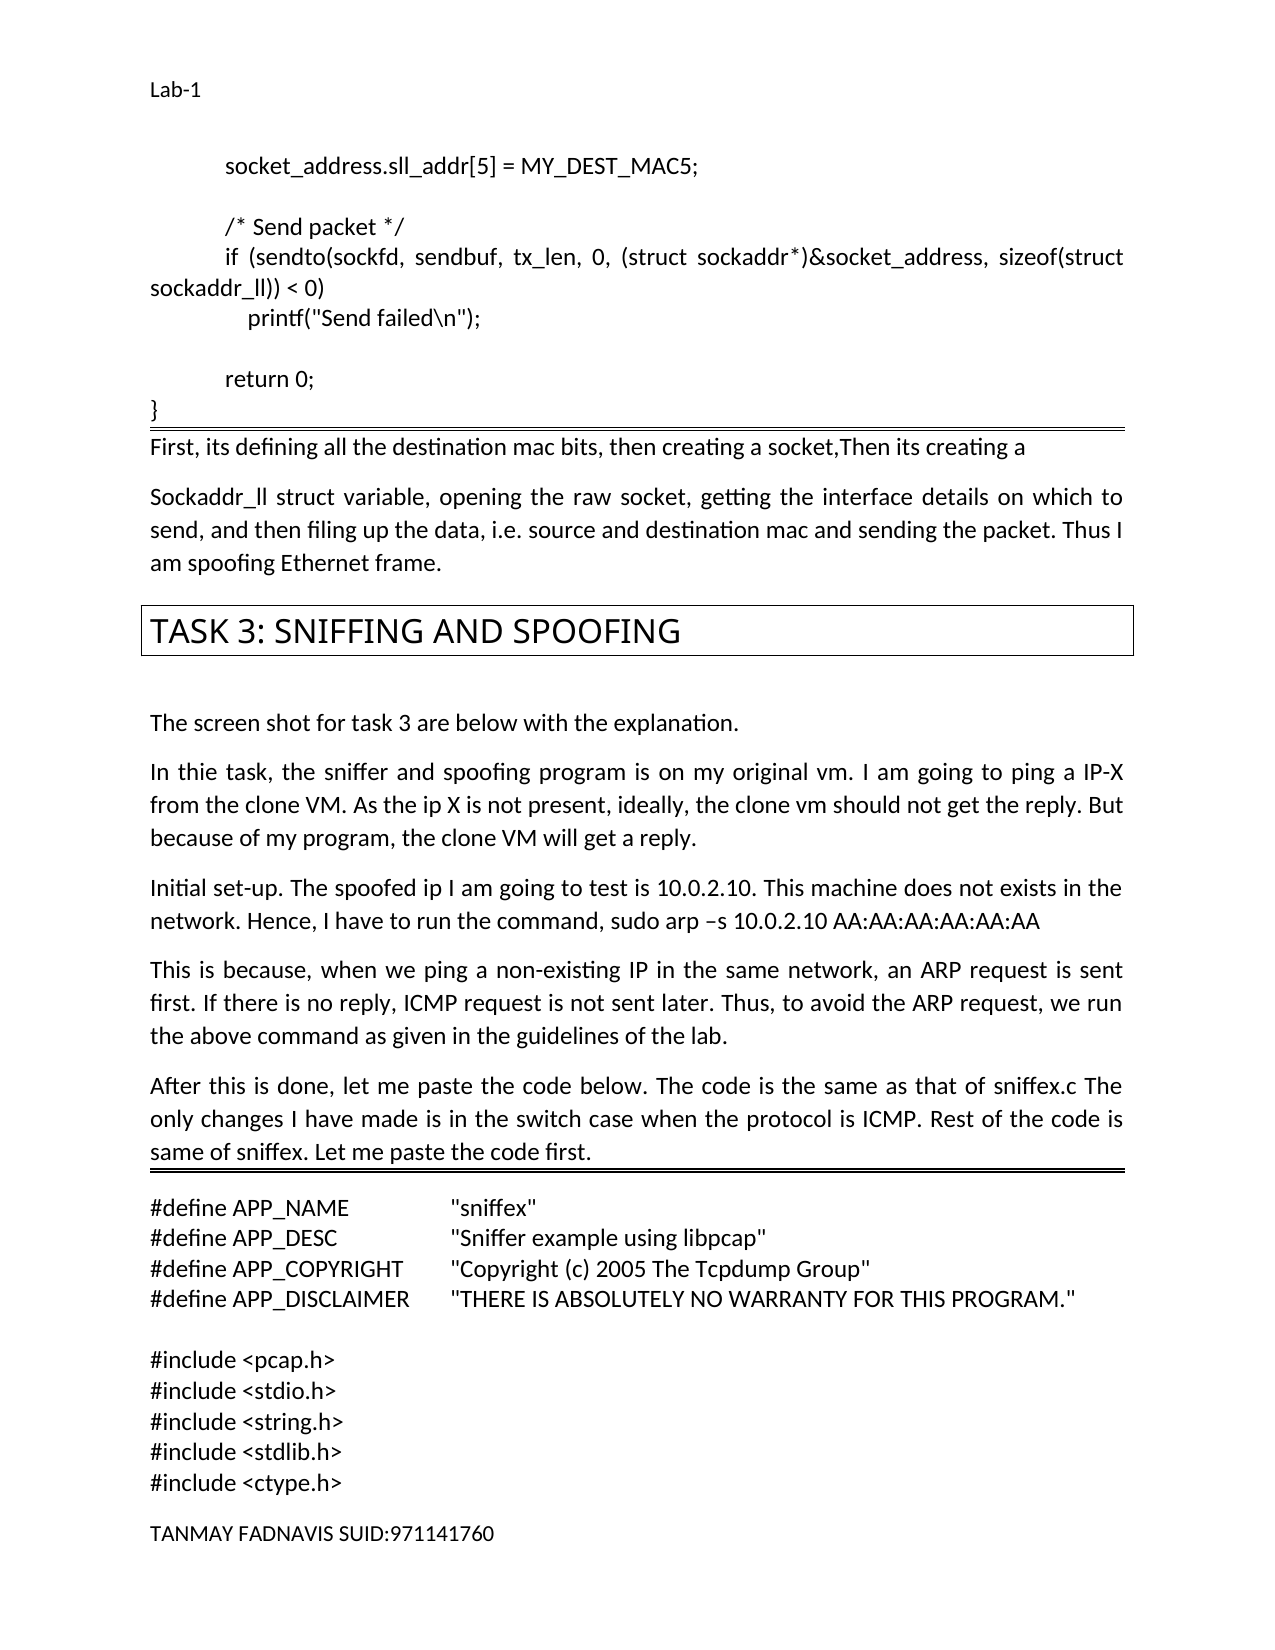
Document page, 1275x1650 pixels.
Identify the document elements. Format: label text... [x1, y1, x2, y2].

text First, its defining all the destination mac bits, then creating a socket,Then its creating a [150, 431, 1125, 462]
text #define APP_COPYRIGHT "Copyright (c) 2005 The Tcpdump Group" [150, 1253, 1125, 1283]
text if (sendto(sockfd, sendbuf, tx_len, 0, (struct sockaddr*)&socket_address, sizeof(struct sockaddr_ll)) < 0) [150, 242, 1125, 303]
text printf("Send failed\n"); [150, 303, 1125, 333]
text Sockaddr_ll struct variable, opening the raw socket, getting the interface details on which to send, and then filing up the data, i.e. source and destination mac and sending the packet. Thus I am spoofing Ethernet frame. [150, 481, 1125, 577]
text /* Send packet */ [150, 211, 1125, 242]
subtitle TASK 3: SNIFFING AND SPOOFING [142, 606, 1133, 655]
text socket_address.sll_addr[5] = MY_DEST_MAC5; [150, 150, 1125, 181]
text This is because, when we ping a non-existing IP in the same network, an ARP request is sent first. If there is no reply, ICMP request is not sent later. Thus, to avoid the ARP request, we run the above command as given in the guidelines of the lab. [150, 954, 1125, 1051]
text #include <ctype.h> [150, 1467, 1125, 1497]
text } [150, 394, 1125, 427]
text Initial set-up. The spoofed ip I am going to test is 10.0.2.10. This machine does not exists in the network. Hence, I have to run the command, sudo arp –s 10.0.2.10 AA:AA:AA:AA:AA:AA [150, 872, 1125, 935]
text #define APP_DESC "Sniffer example using libpcap" [150, 1222, 1125, 1253]
text #include <string.h> [150, 1406, 1125, 1436]
text In thie task, the sniffer and spoofing program is on my original vm. I am going to ping a IP-X from the clone VM. As the ip X is not present, ideally, the clone vm should not get the reply. But because of my program, the clone VM will get a reply. [150, 756, 1125, 853]
text #include <stdio.h> [150, 1375, 1125, 1406]
text After this is done, let me paste the code below. The code is the same as that of sniffex.c The only changes I have made is in the switch case when the protocol is ICMP. Rest of the code is same of sniffex. Let me paste the code first. [150, 1070, 1125, 1168]
text #include <pcap.h> [150, 1344, 1125, 1375]
text #define APP_NAME "sniffex" [150, 1192, 1125, 1222]
text #include <stdlib.h> [150, 1436, 1125, 1467]
text The screen shot for task 3 are below with the explanation. [150, 707, 1125, 737]
text return 0; [150, 364, 1125, 394]
text #define APP_DISCLAIMER "THERE IS ABSOLUTELY NO WARRANTY FOR THIS PROGRAM." [150, 1283, 1125, 1314]
